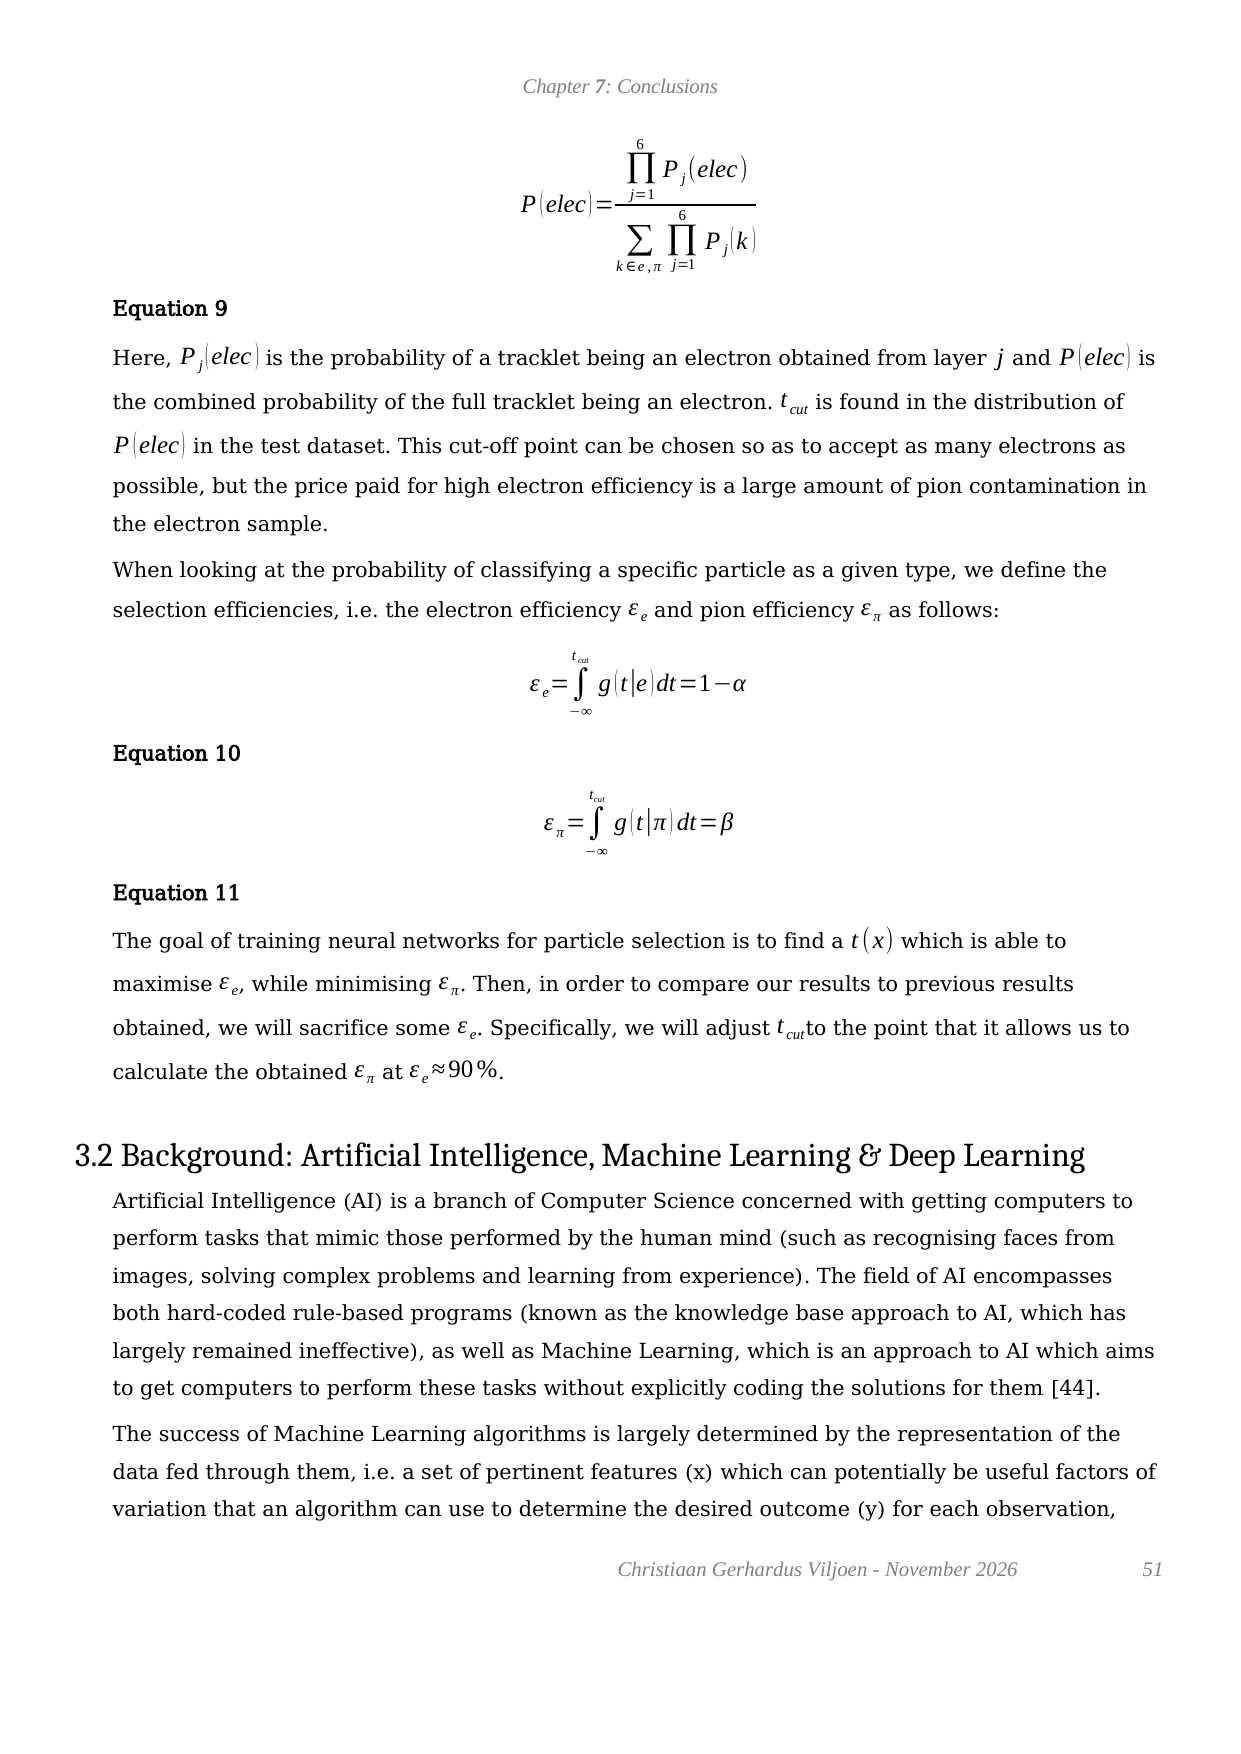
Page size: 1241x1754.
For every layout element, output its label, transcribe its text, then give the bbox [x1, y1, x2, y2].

text When looking at the probability of classifying a specific particle as a given type, we define the selection efficiencies, i.e. the electron efficiency and pion efficiency as follows: [112, 556, 1165, 625]
text Equation 10 [112, 740, 1165, 765]
text The goal of training neural networks for particle selection is to find a which is able to maximise , while minimising . Then, in order to compare our results to previous results obtained, we will sacrifice some . Specifically, we will adjust to the point that it allows us to calculate the obtained at . [112, 925, 1165, 1087]
text Equation 9 [112, 295, 1165, 320]
text Equation 11 [112, 879, 1165, 904]
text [112, 1421, 1165, 1521]
subtitle Background: Artificial Intelligence, Machine Learning & Deep Learning [75, 1137, 1165, 1175]
text Artificial Intelligence (AI) is a branch of Computer Science concerned with getting computers to perform tasks that mimic those performed by the human mind (such as recognising faces from images, solving complex problems and learning from experience). The field of AI encompasses both hard-coded rule-based programs (known as the knowledge base approach to AI, which has largely remained ineffective), as well as Machine Learning, which is an approach to AI which aims to get computers to perform these tasks without explicitly coding the solutions for them . [112, 1188, 1165, 1400]
text Here, is the probability of a tracklet being an electron obtained from layer and is the combined probability of the full tracklet being an electron. is found in the distribution of in the test dataset. This cut-off point can be chosen so as to accept as many electrons as possible, but the price paid for high electron efficiency is a large amount of pion contamination in the electron sample. [112, 341, 1165, 536]
